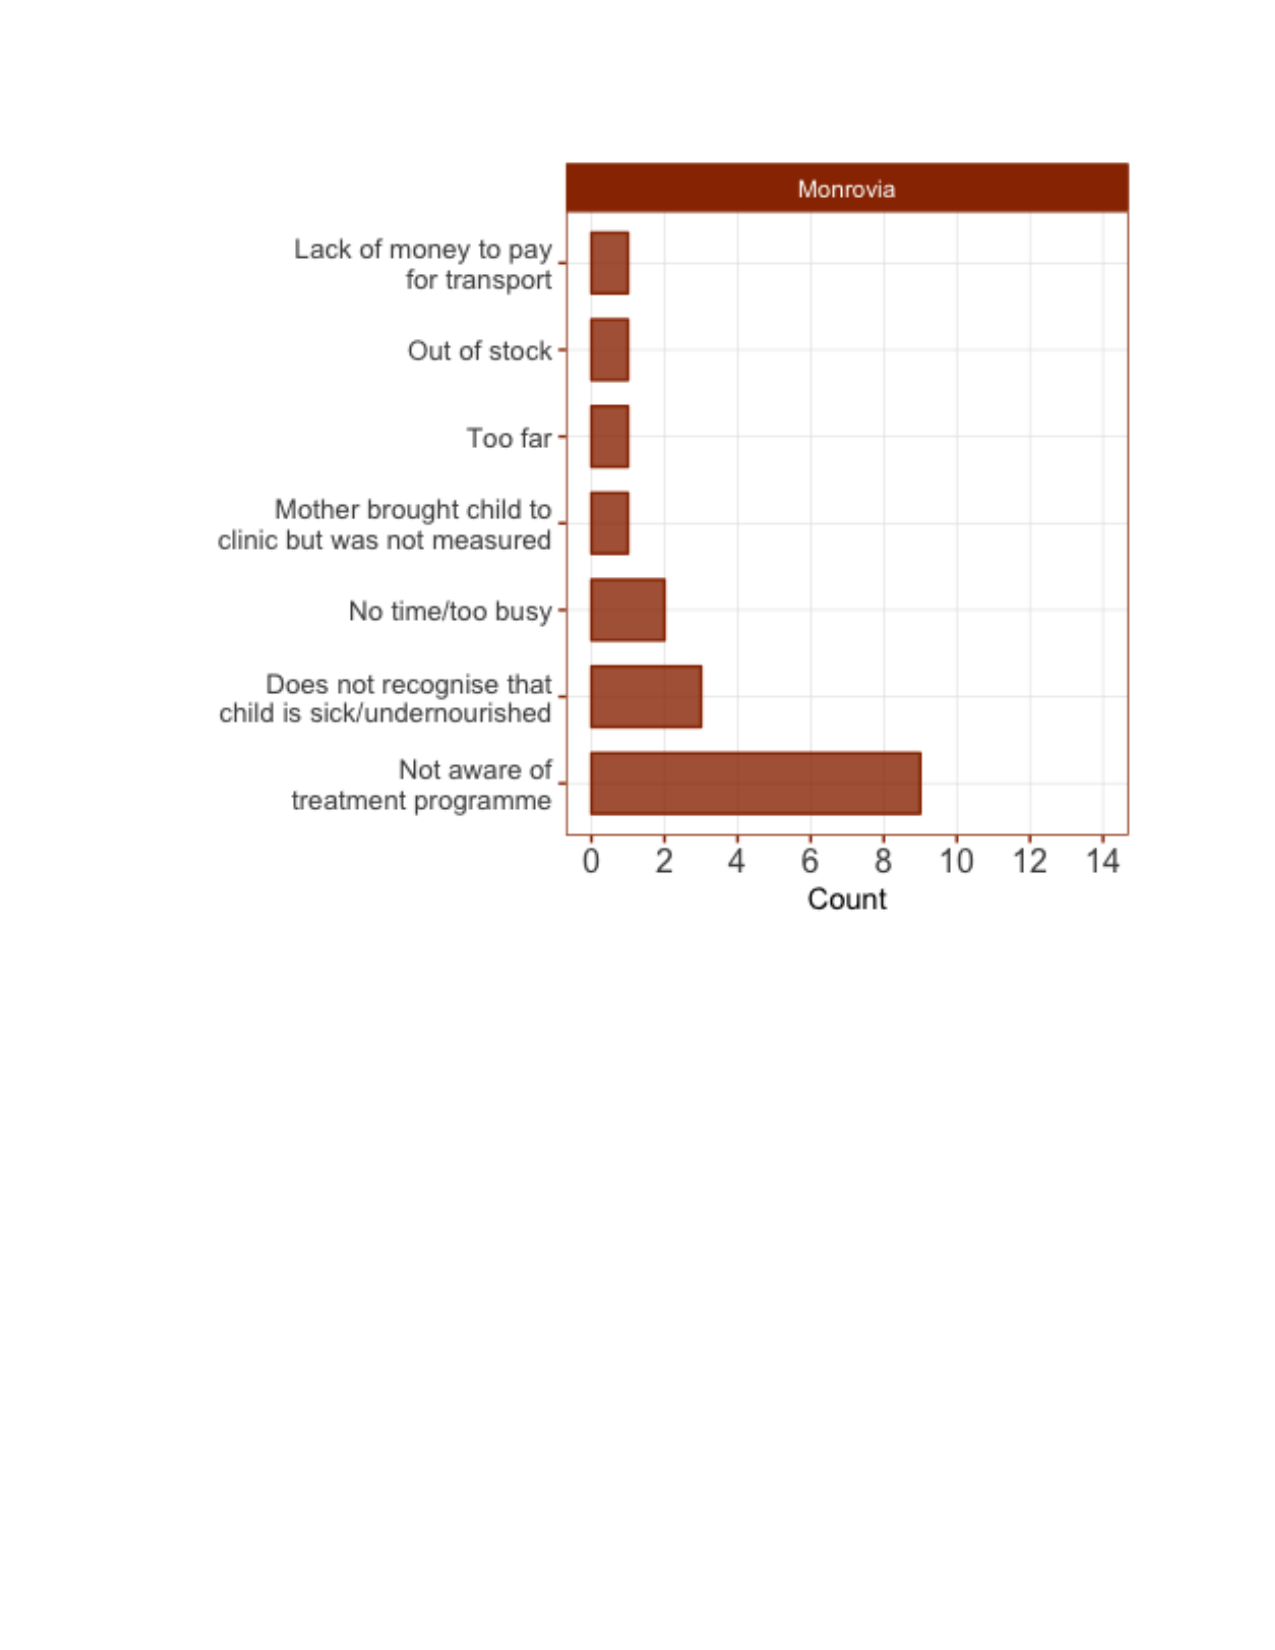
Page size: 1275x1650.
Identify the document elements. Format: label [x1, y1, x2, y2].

picture [168, 150, 1144, 930]
